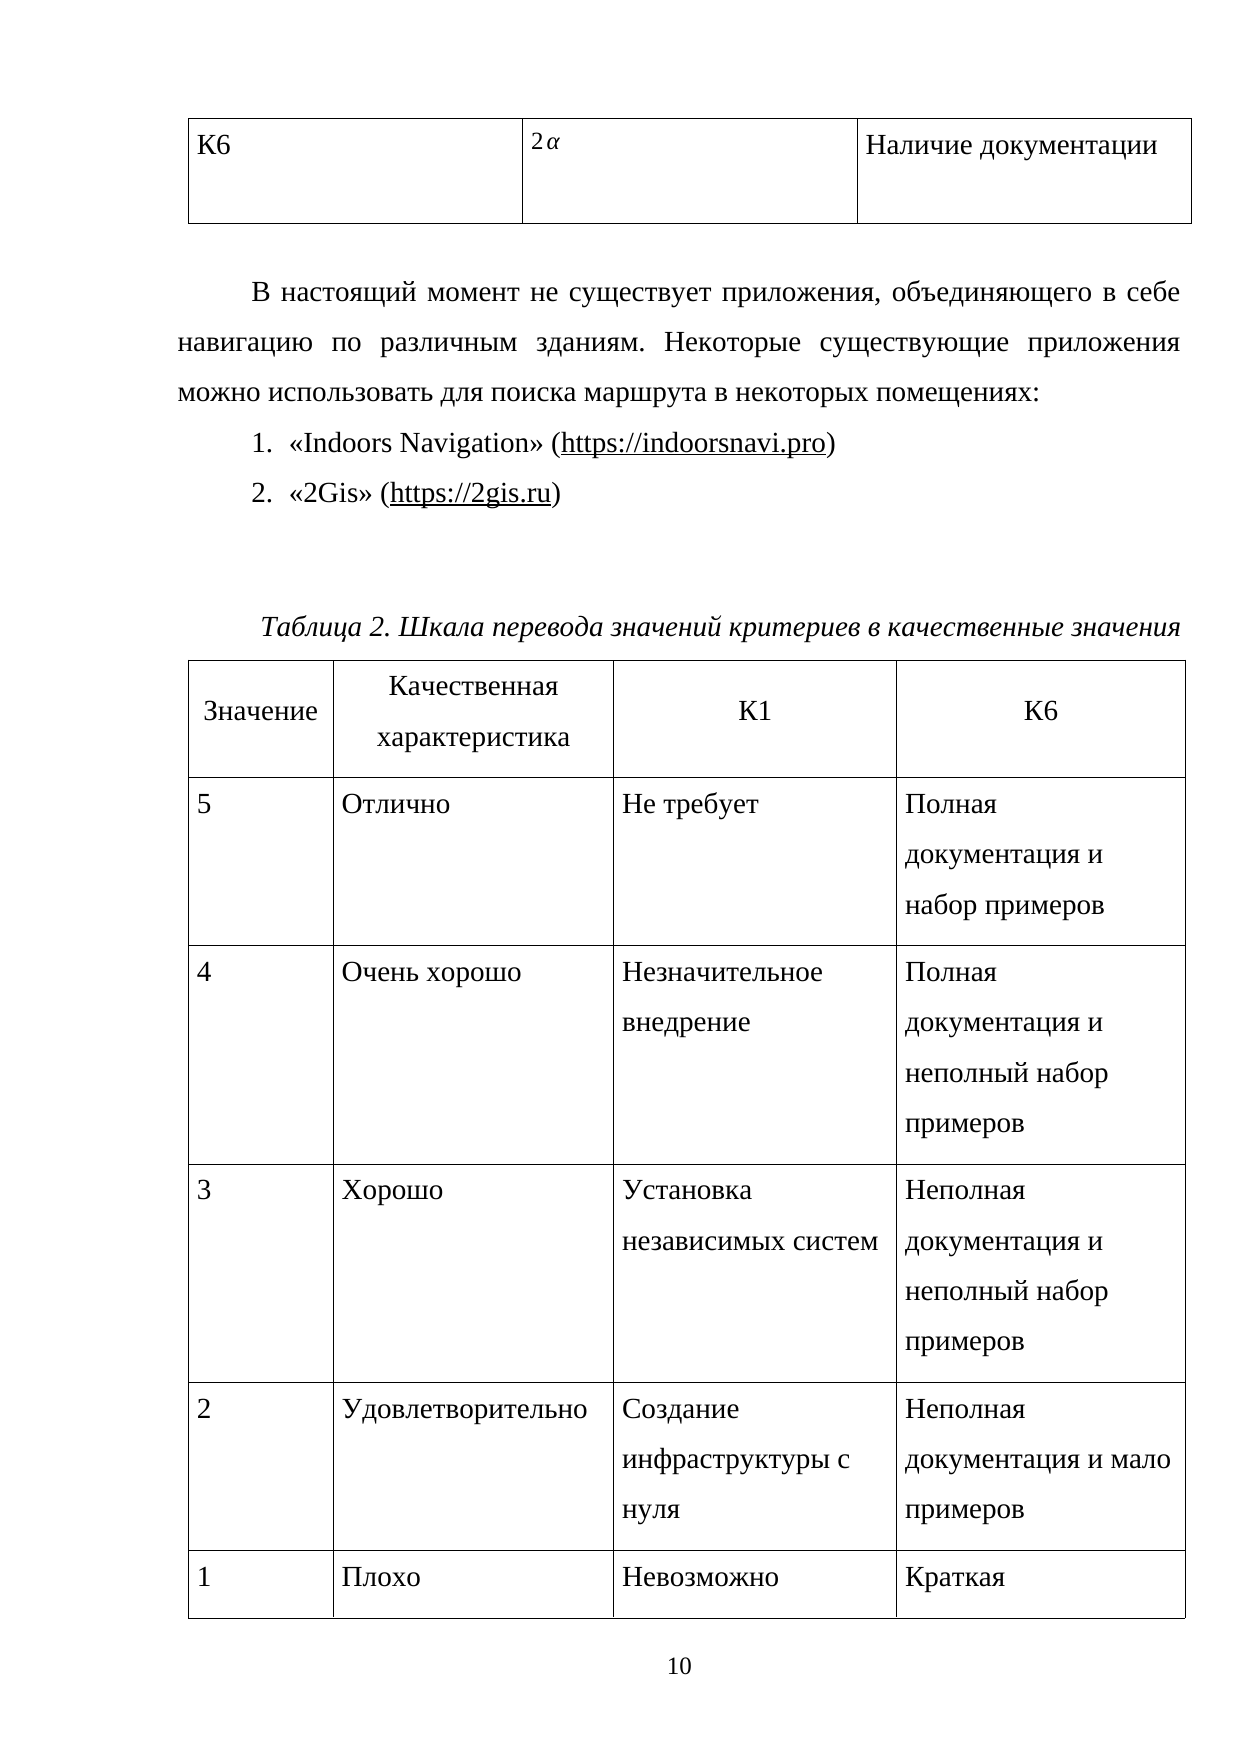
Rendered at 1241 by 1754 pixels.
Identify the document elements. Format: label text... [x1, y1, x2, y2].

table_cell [897, 1551, 1185, 1617]
table_cell Незначительное внедрение [614, 946, 896, 1164]
table_cell Невозможно [614, 1551, 896, 1617]
table_cell 2 [189, 1383, 333, 1550]
table_cell Хорошо [334, 1165, 613, 1382]
table_cell Очень хорошо [334, 946, 613, 1164]
table_cell Установка независимых систем [614, 1165, 896, 1382]
table_header Значение [189, 661, 333, 777]
table_cell Неполная документация и мало примеров [897, 1383, 1185, 1550]
text Таблица 2. Шкала перевода значений критериев в качественные значения [177, 609, 1181, 643]
table_cell [523, 119, 857, 223]
table_cell Полная документация и неполный набор примеров [897, 946, 1185, 1164]
list «2Gis» (https://2gis.ru) [244, 475, 1181, 509]
table_cell Не требует [614, 778, 896, 945]
table_cell К6 [189, 119, 522, 223]
table_header К6 [897, 661, 1185, 777]
table_cell Неполная документация и неполный набор примеров [897, 1165, 1185, 1382]
text В настоящий момент не существует приложения, объединяющего в себе навигацию по различным зданиям. Некоторые существующие приложения можно использовать для поиска маршрута в некоторых помещениях: [177, 274, 1181, 408]
table_cell 3 [189, 1165, 333, 1382]
table_header К1 [614, 661, 896, 777]
table_cell Полная документация и набор примеров [897, 778, 1185, 945]
table_cell Наличие документации [858, 119, 1191, 223]
table_cell 1 [189, 1551, 333, 1617]
table_cell Плохо [334, 1551, 613, 1617]
table_cell Удовлетворительно [334, 1383, 613, 1550]
table_cell Создание инфраструктуры с нуля [614, 1383, 896, 1550]
list «Indoors Navigation» (https://indoorsnavi.pro) [244, 425, 1181, 458]
table_cell 5 [189, 778, 333, 945]
table_cell Отлично [334, 778, 613, 945]
table_header Качественная характеристика [334, 661, 613, 777]
table_cell 4 [189, 946, 333, 1164]
